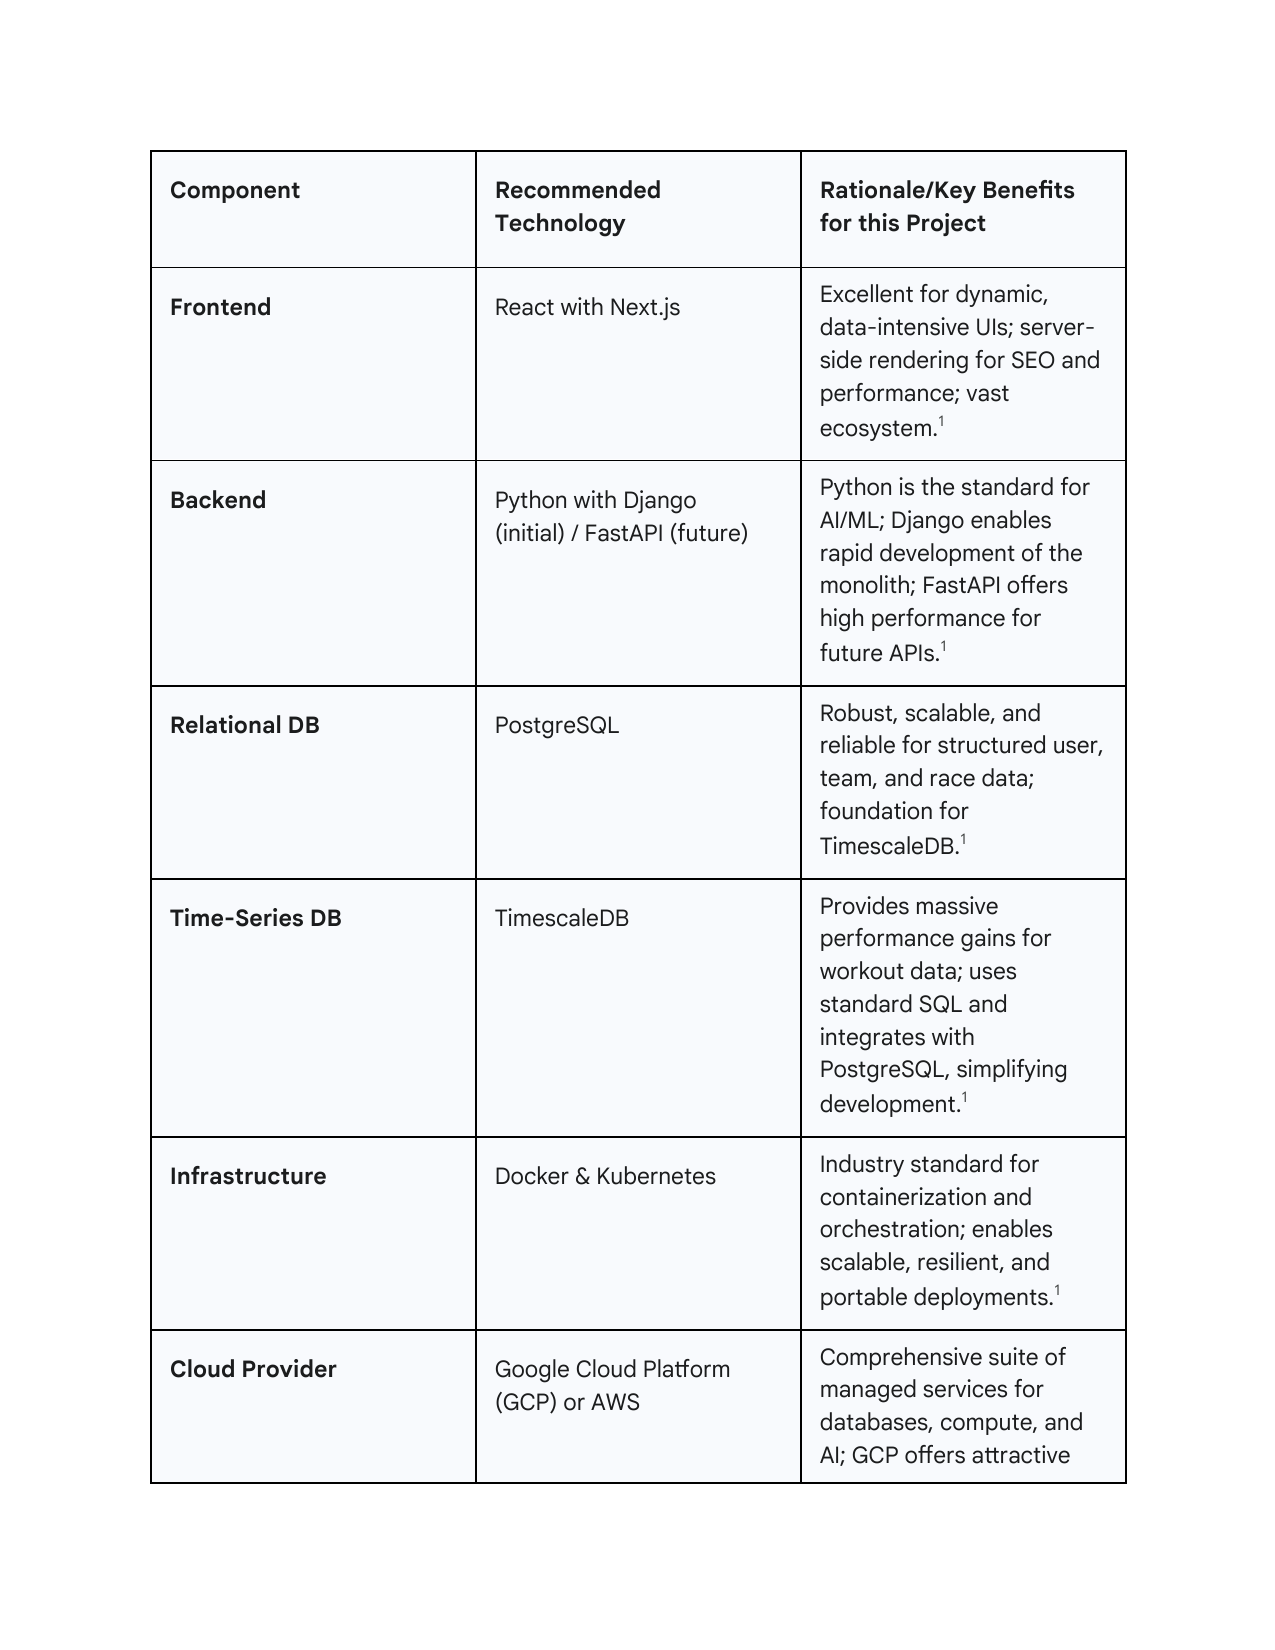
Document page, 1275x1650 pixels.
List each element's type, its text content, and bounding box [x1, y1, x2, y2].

table_cell React with Next.js [477, 268, 800, 459]
table_cell Robust, scalable, and reliable for structured user, team, and race data; foundation for TimescaleDB.1 [802, 687, 1125, 878]
table_cell PostgreSQL [477, 687, 800, 878]
table_cell Cloud Provider [152, 1331, 475, 1482]
table_cell Relational DB [152, 687, 475, 878]
table_cell Python with Django (initial) / FastAPI (future) [477, 461, 800, 685]
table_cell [477, 1331, 800, 1482]
table_cell Excellent for dynamic, data-intensive UIs; server-side rendering for SEO and performance; vast ecosystem.1 [802, 268, 1125, 459]
table_cell Industry standard for containerization and orchestration; enables scalable, resilient, and portable deployments.1 [802, 1138, 1125, 1329]
table_cell Provides massive performance gains for workout data; uses standard SQL and integrates with PostgreSQL, simplifying development.1 [802, 880, 1125, 1136]
table_cell Frontend [152, 268, 475, 459]
table_cell Time-Series DB [152, 880, 475, 1136]
table_header Component [152, 152, 475, 267]
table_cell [802, 1331, 1125, 1482]
table_cell TimescaleDB [477, 880, 800, 1136]
table_cell Python is the standard for AI/ML; Django enables rapid development of the monolith; FastAPI offers high performance for future APIs.1 [802, 461, 1125, 685]
table_cell Backend [152, 461, 475, 685]
table_header Rationale/Key Benefits for this Project [802, 152, 1125, 267]
table_header Recommended Technology [477, 152, 800, 267]
table_cell Docker & Kubernetes [477, 1138, 800, 1329]
table_cell Infrastructure [152, 1138, 475, 1329]
